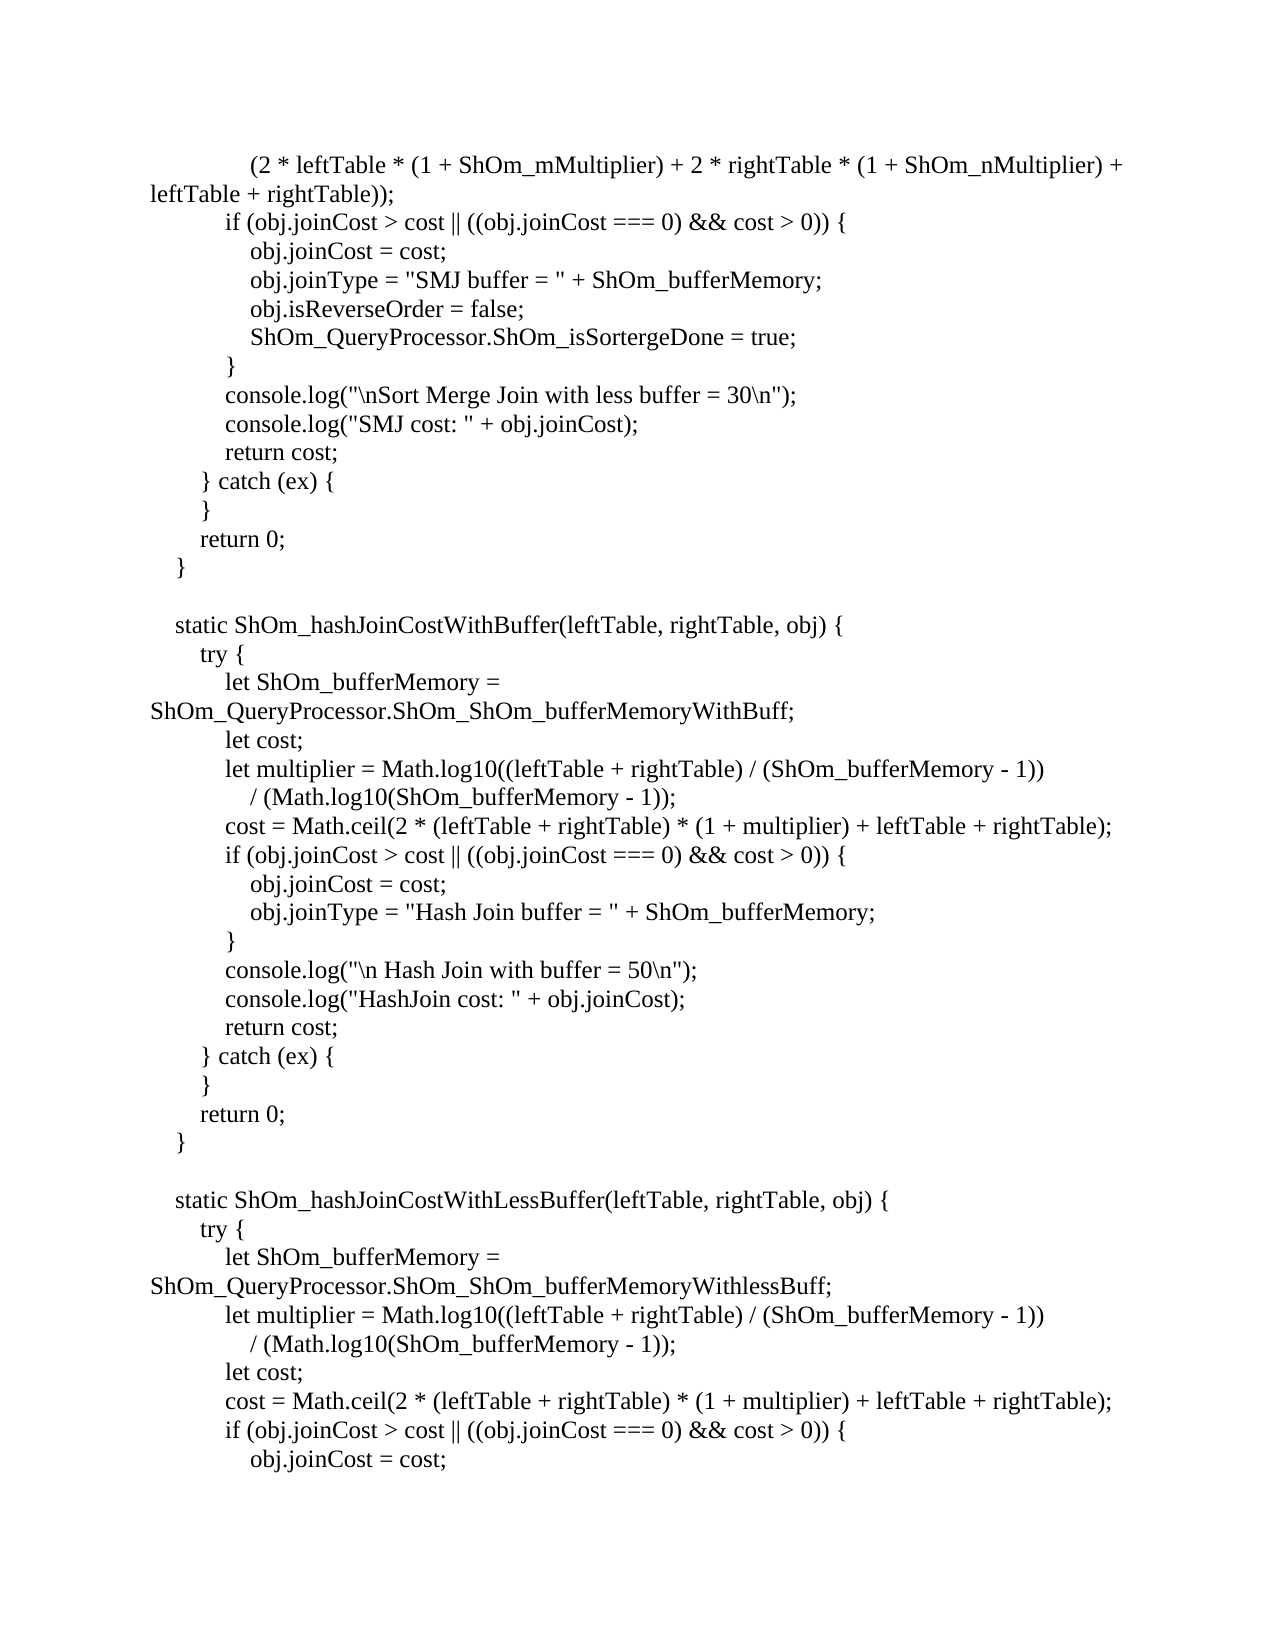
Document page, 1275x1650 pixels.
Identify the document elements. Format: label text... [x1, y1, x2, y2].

text return cost; [150, 437, 1125, 466]
text obj.isReverseOrder = false; [150, 294, 1125, 322]
text obj.joinCost = cost; [150, 236, 1125, 265]
text return 0; [150, 1099, 1125, 1127]
text } [150, 495, 1125, 524]
text obj.joinType = "SMJ buffer = " + ShOm_bufferMemory; [150, 265, 1125, 294]
text } [150, 351, 1125, 380]
text if (obj.joinCost > cost || ((obj.joinCost === 0) && cost > 0)) { [150, 840, 1125, 869]
text console.log("\n Hash Join with buffer = 50\n"); [150, 955, 1125, 984]
text } catch (ex) { [150, 1041, 1125, 1070]
text static ShOm_hashJoinCostWithLessBuffer(leftTable, rightTable, obj) { [150, 1185, 1125, 1214]
text try { [150, 1214, 1125, 1242]
text (2 * leftTable * (1 + ShOm_mMultiplier) + 2 * rightTable * (1 + ShOm_nMultiplier) + leftTable + rightTable)); [150, 150, 1125, 207]
text let ShOm_bufferMemory = ShOm_QueryProcessor.ShOm_ShOm_bufferMemoryWithlessBuff; [150, 1242, 1125, 1300]
text } [150, 926, 1125, 955]
text let cost; [150, 1357, 1125, 1386]
text let multiplier = Math.log10((leftTable + rightTable) / (ShOm_bufferMemory - 1)) [150, 754, 1125, 782]
text static ShOm_hashJoinCostWithBuffer(leftTable, rightTable, obj) { [150, 610, 1125, 639]
text return cost; [150, 1012, 1125, 1041]
text let ShOm_bufferMemory = ShOm_QueryProcessor.ShOm_ShOm_bufferMemoryWithBuff; [150, 667, 1125, 725]
text cost = Math.ceil(2 * (leftTable + rightTable) * (1 + multiplier) + leftTable + rightTable); [150, 811, 1125, 840]
text try { [150, 639, 1125, 667]
text ShOm_QueryProcessor.ShOm_isSortergeDone = true; [150, 322, 1125, 351]
text let multiplier = Math.log10((leftTable + rightTable) / (ShOm_bufferMemory - 1)) [150, 1300, 1125, 1329]
text / (Math.log10(ShOm_bufferMemory - 1)); [150, 782, 1125, 811]
text } [150, 1127, 1125, 1156]
text } [150, 552, 1125, 581]
text let cost; [150, 725, 1125, 754]
text if (obj.joinCost > cost || ((obj.joinCost === 0) && cost > 0)) { [150, 1415, 1125, 1444]
text return 0; [150, 524, 1125, 552]
text obj.joinCost = cost; [150, 869, 1125, 897]
text cost = Math.ceil(2 * (leftTable + rightTable) * (1 + multiplier) + leftTable + rightTable); [150, 1386, 1125, 1415]
text console.log("SMJ cost: " + obj.joinCost); [150, 409, 1125, 437]
text } [150, 1070, 1125, 1099]
text console.log("HashJoin cost: " + obj.joinCost); [150, 984, 1125, 1012]
text if (obj.joinCost > cost || ((obj.joinCost === 0) && cost > 0)) { [150, 207, 1125, 236]
text / (Math.log10(ShOm_bufferMemory - 1)); [150, 1329, 1125, 1357]
text console.log("\nSort Merge Join with less buffer = 30\n"); [150, 380, 1125, 409]
text obj.joinCost = cost; [150, 1444, 1125, 1472]
text obj.joinType = "Hash Join buffer = " + ShOm_bufferMemory; [150, 897, 1125, 926]
text } catch (ex) { [150, 466, 1125, 495]
